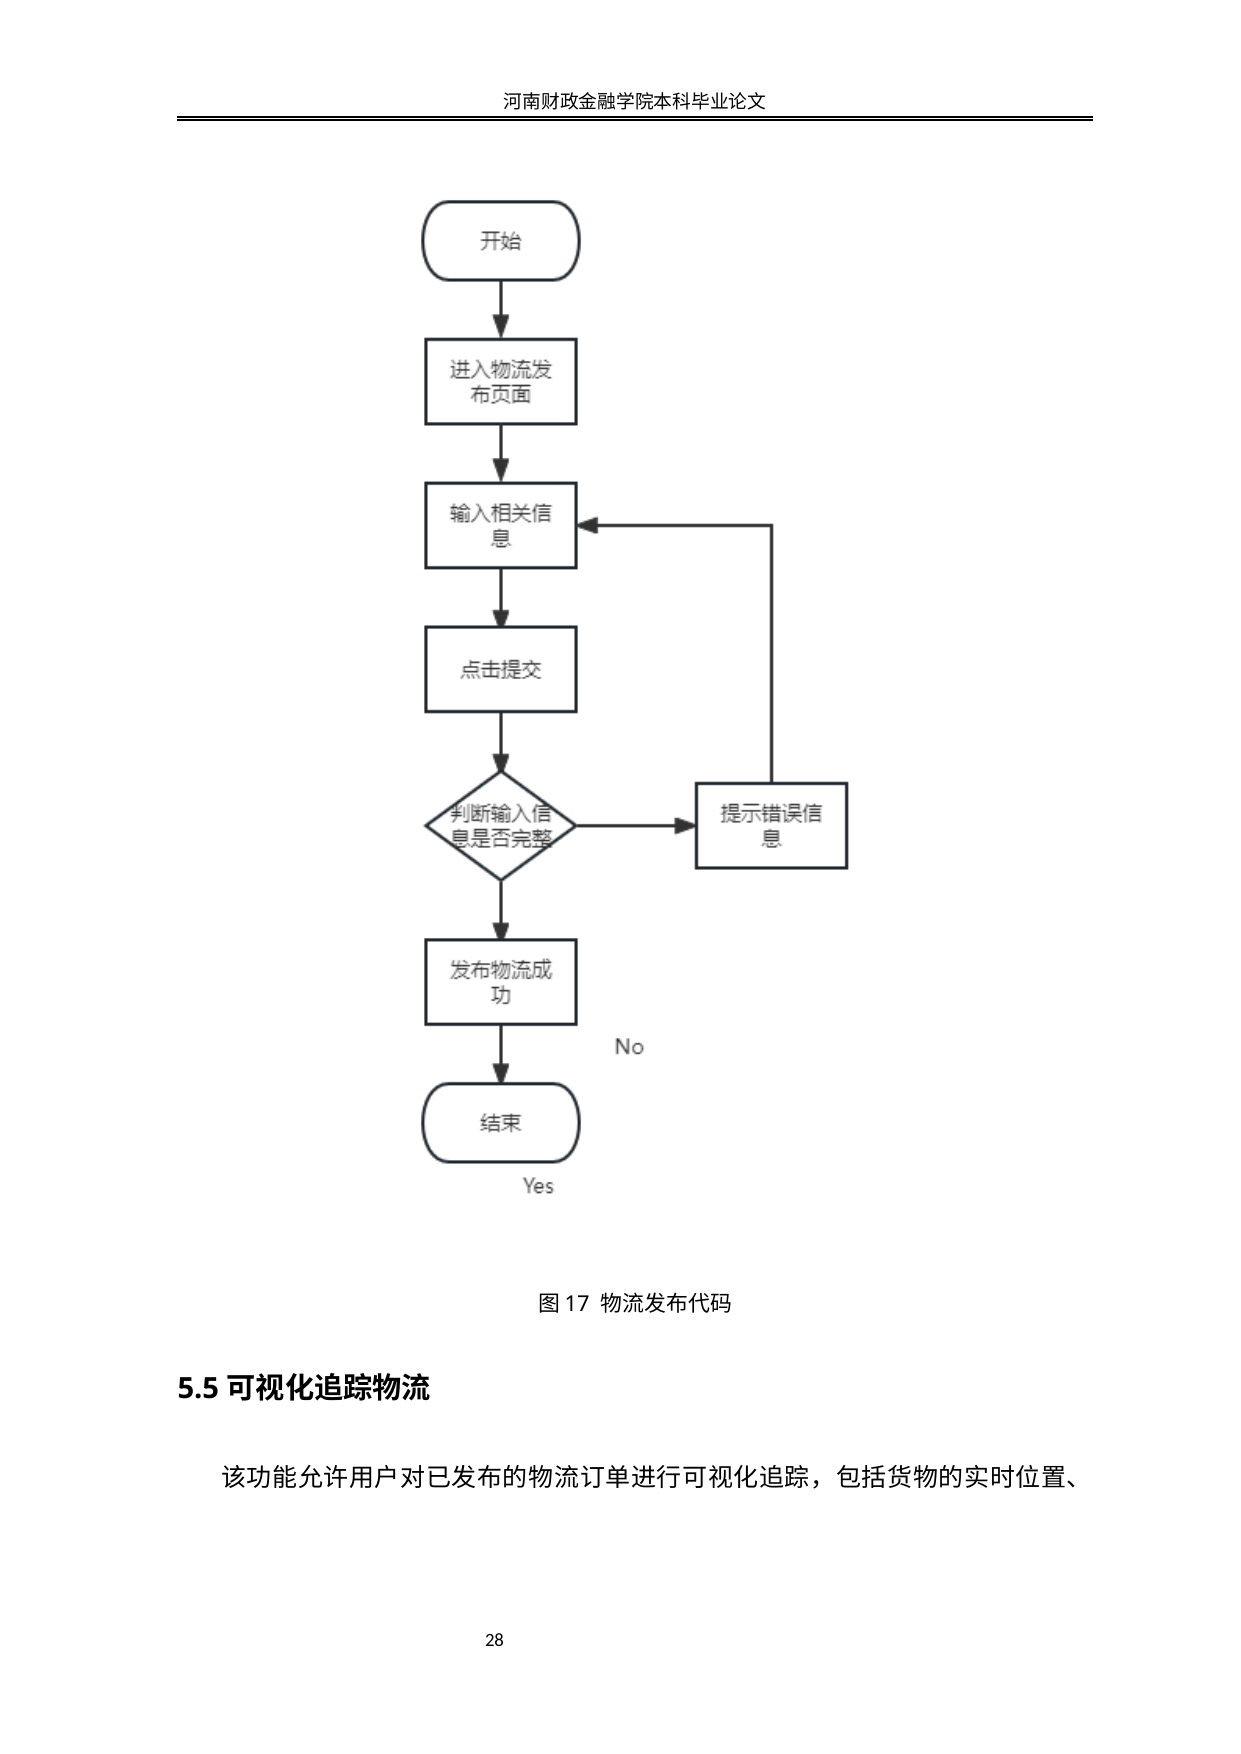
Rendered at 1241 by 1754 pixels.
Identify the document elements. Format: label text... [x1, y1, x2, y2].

text 5.5 可视化追踪物流 [177, 1352, 1093, 1420]
picture [384, 163, 886, 1256]
text 图17 物流发布代码 [177, 1284, 1093, 1318]
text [177, 1441, 1093, 1509]
